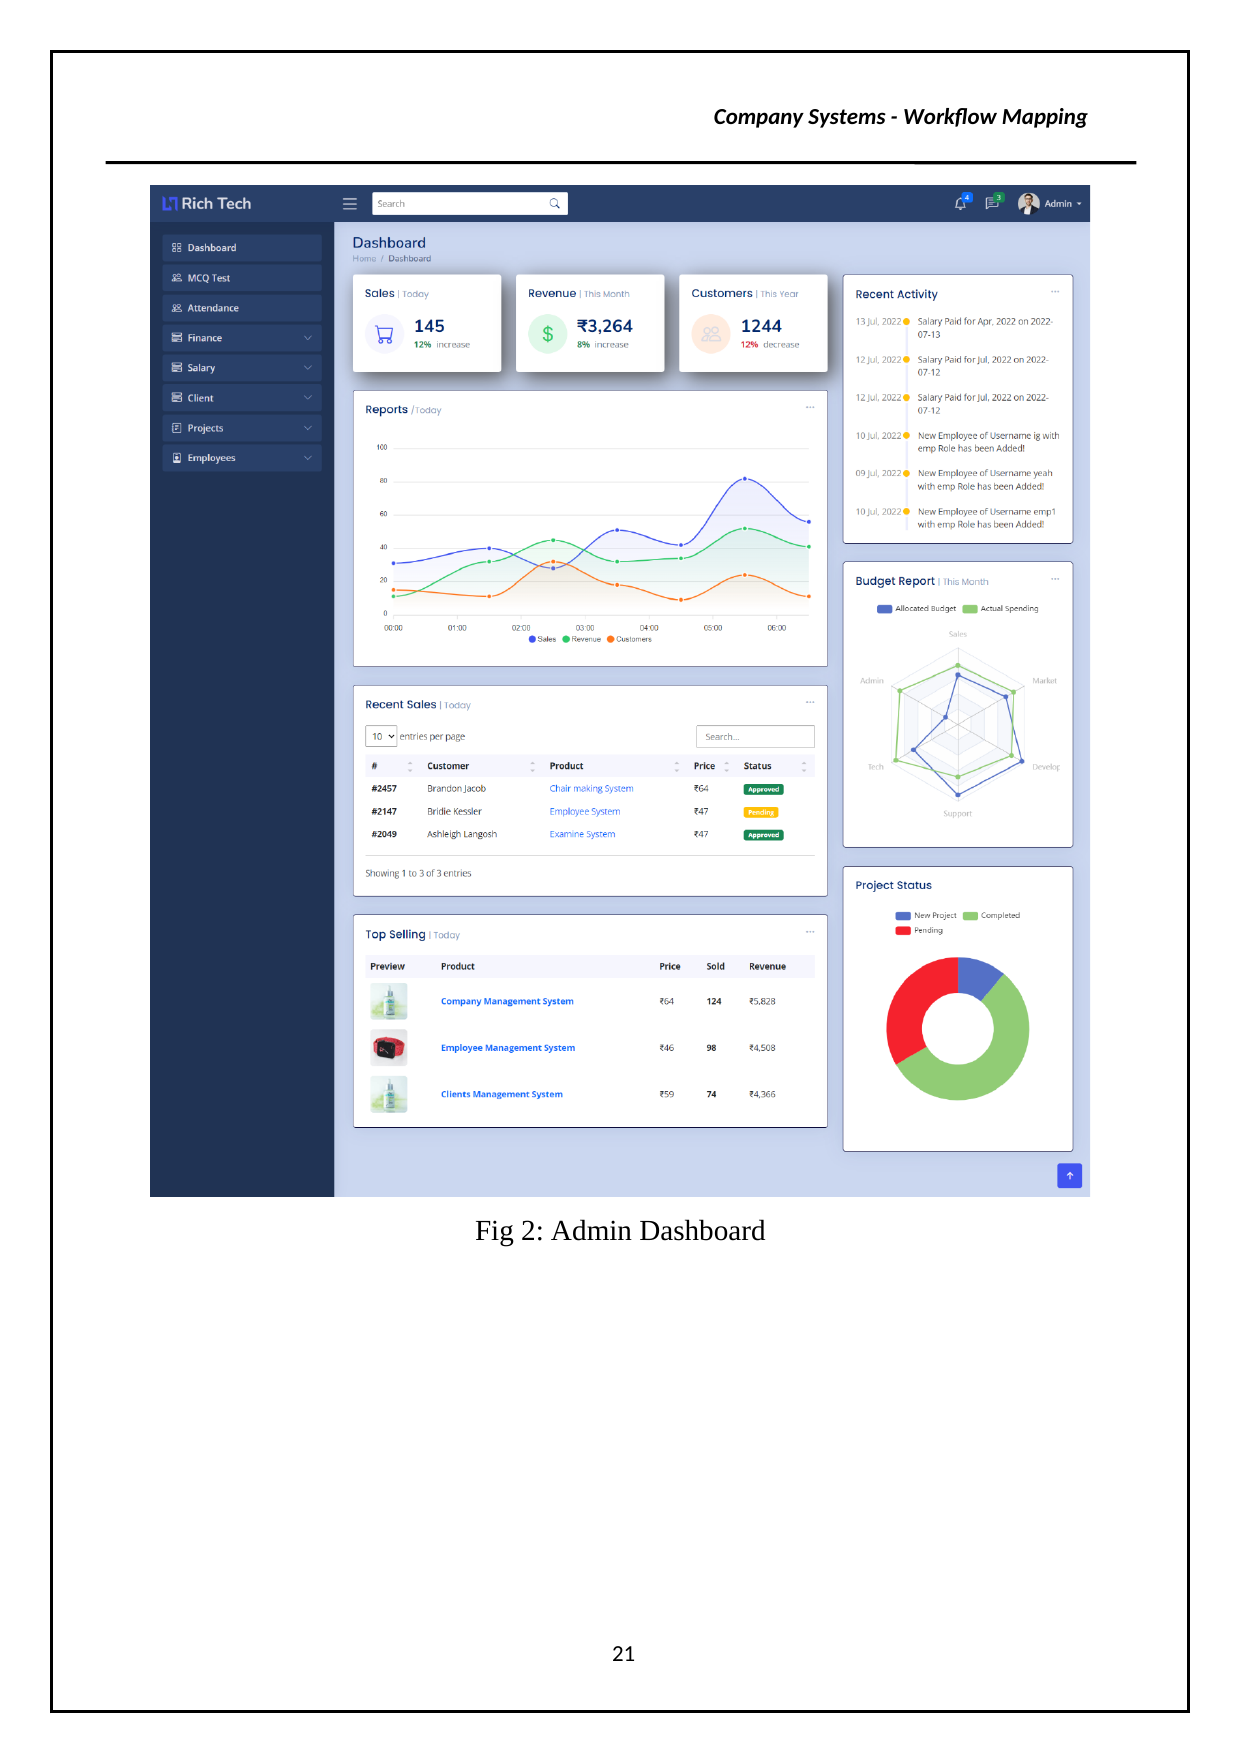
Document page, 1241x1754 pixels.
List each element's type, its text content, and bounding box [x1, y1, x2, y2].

text Fig 2: Admin Dashboard [150, 1197, 1090, 1247]
picture [150, 185, 1091, 1197]
